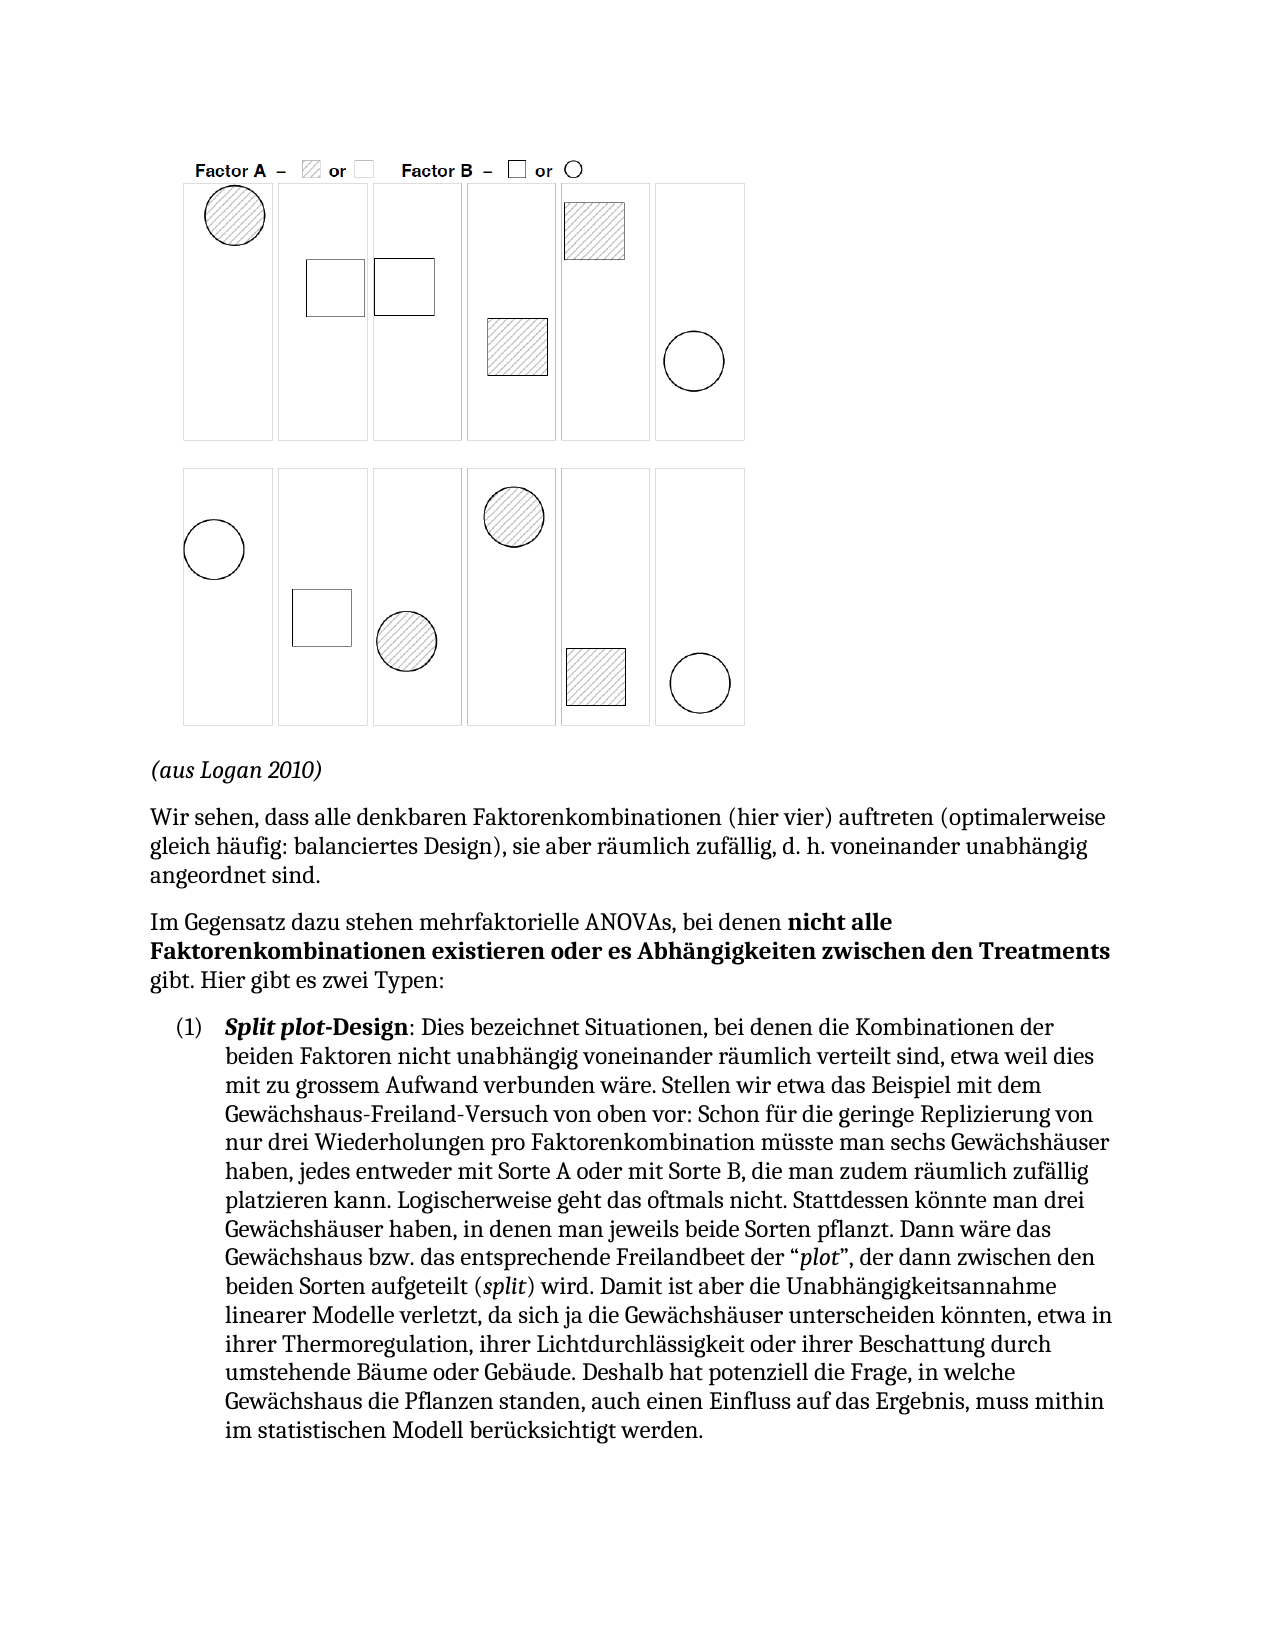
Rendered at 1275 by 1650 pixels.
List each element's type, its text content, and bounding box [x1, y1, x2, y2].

picture [168, 150, 754, 735]
text Im Gegensatz dazu stehen mehrfaktorielle ANOVAs, bei denen nicht alle Faktorenkombinationen existieren oder es Abhängigkeiten zwischen den Treatments gibt. Hier gibt es zwei Typen: [150, 908, 1125, 994]
text Wir sehen, dass alle denkbaren Faktorenkombinationen (hier vier) auftreten (optimalerweise gleich häufig: balanciertes Design), sie aber räumlich zufällig, d. h. voneinander unabhängig angeordnet sind. [150, 803, 1125, 889]
text (aus Logan 2010) [150, 756, 1125, 784]
list Split plot-Design: Dies bezeichnet Situationen, bei denen die Kombinationen der beiden Faktoren nicht unabhängig voneinander räumlich verteilt sind, etwa weil dies mit zu grossem Aufwand verbunden wäre. Stellen wir etwa das Beispiel mit dem Gewächshaus-Freiland-Versuch von oben vor: Schon für die geringe Replizierung von nur drei Wiederholungen pro Faktorenkombination müsste man sechs Gewächshäuser haben, jedes entweder mit Sorte A oder mit Sorte B, die man zudem räumlich zufällig platzieren kann. Logischerweise geht das oftmals nicht. Stattdessen könnte man drei Gewächshäuser haben, in denen man jeweils beide Sorten pflanzt. Dann wäre das Gewächshaus bzw. das entsprechende Freilandbeet der “plot”, der dann zwischen den beiden Sorten aufgeteilt (split) wird. Damit ist aber die Unabhängigkeitsannahme linearer Modelle verletzt, da sich ja die Gewächshäuser unterscheiden könnten, etwa in ihrer Thermoregulation, ihrer Lichtdurchlässigkeit oder ihrer Beschattung durch umstehende Bäume oder Gebäude. Deshalb hat potenziell die Frage, in welche Gewächshaus die Pflanzen standen, auch einen Einfluss auf das Ergebnis, muss mithin im statistischen Modell berücksichtigt werden. [175, 1013, 1125, 1444]
